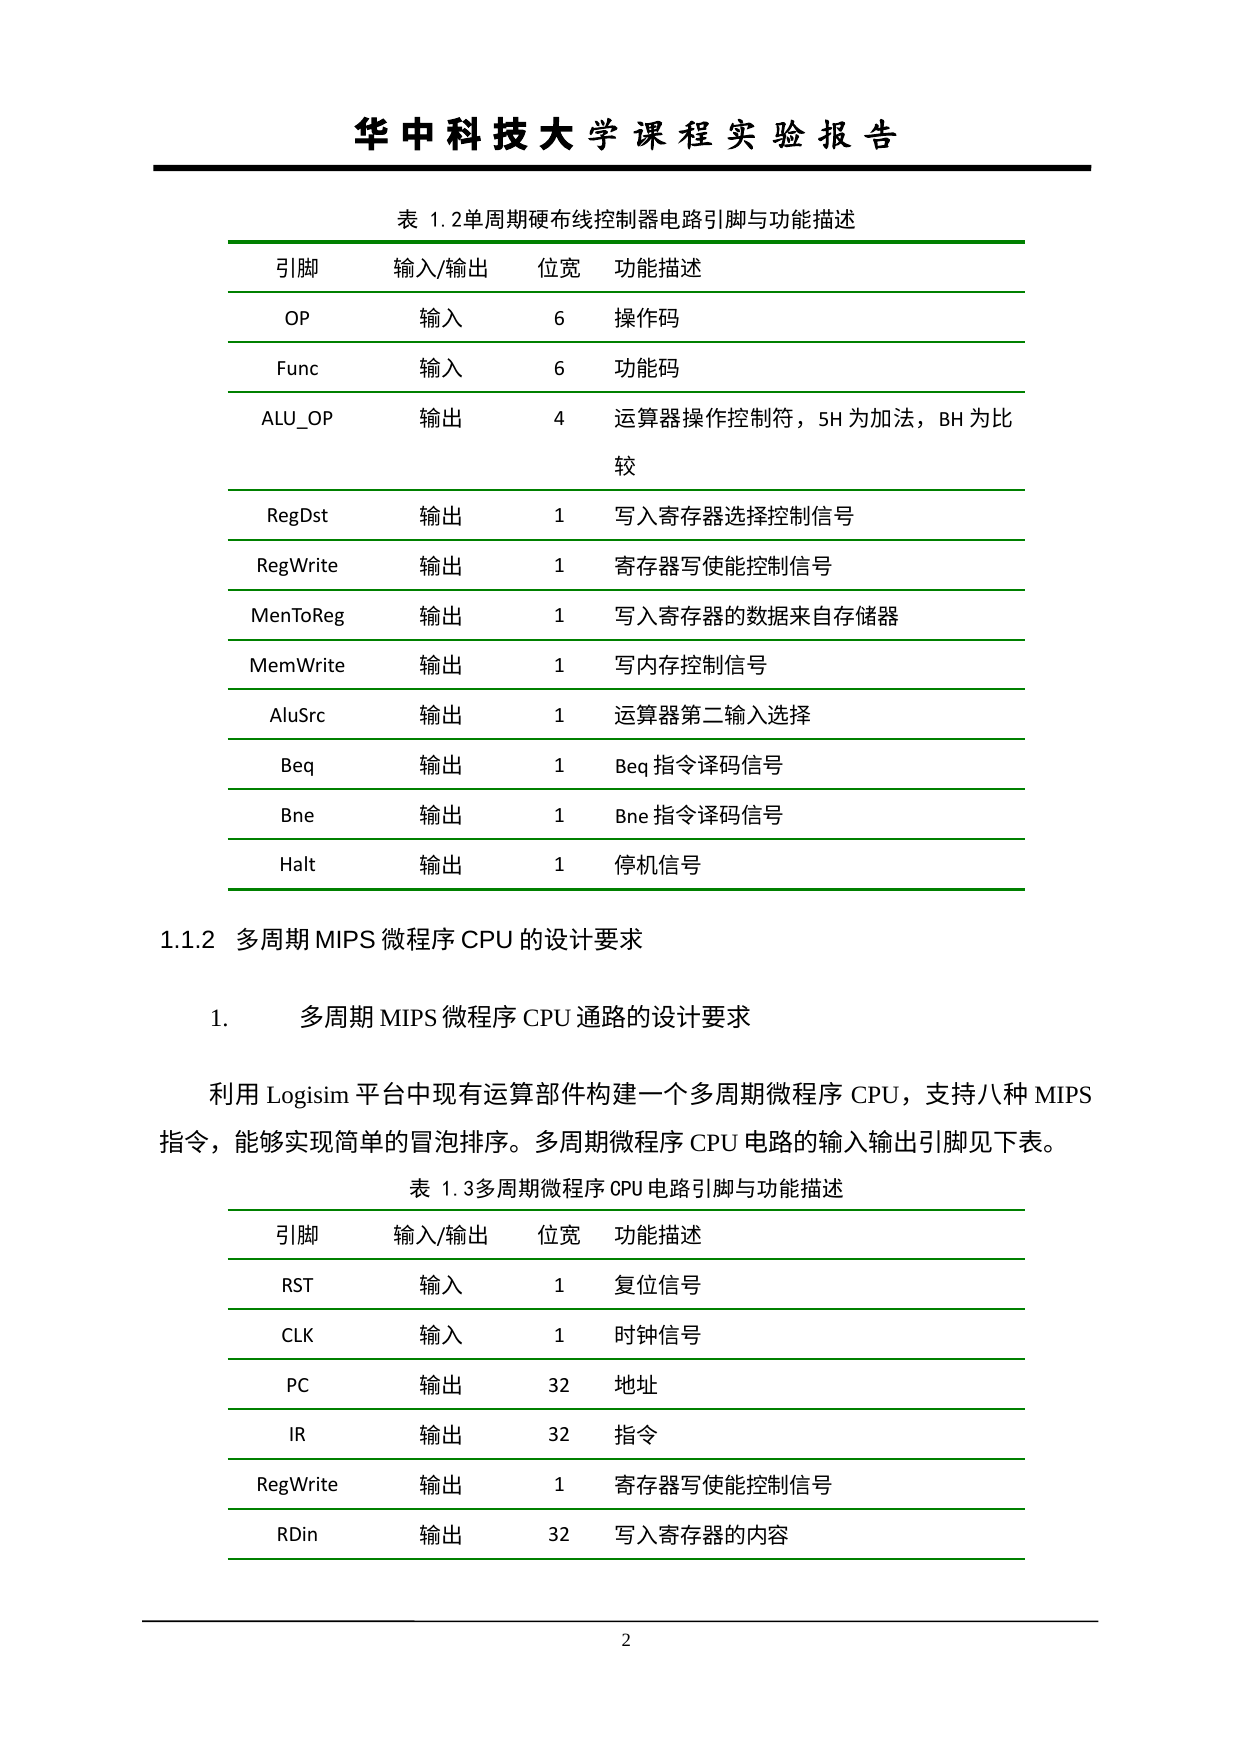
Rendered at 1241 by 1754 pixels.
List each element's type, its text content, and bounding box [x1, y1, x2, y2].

table_header 功能描述 [603, 1211, 1025, 1258]
table_cell CLK [228, 1310, 367, 1358]
table_cell 停机信号 [603, 840, 1025, 888]
table_cell PC [228, 1360, 367, 1408]
table_cell Halt [228, 840, 367, 888]
table_header 输入/输出 [367, 1211, 515, 1258]
table_header 位宽 [515, 244, 603, 291]
table_cell 寄存器写使能控制信号 [603, 1460, 1025, 1508]
table_cell 操作码 [603, 293, 1025, 341]
table_cell 1 [515, 641, 603, 688]
table_cell Beq [228, 740, 367, 788]
table_header 输入/输出 [367, 244, 515, 291]
table_cell RDin [228, 1510, 367, 1558]
table_cell OP [228, 293, 367, 341]
table_cell 输出 [367, 541, 515, 588]
table_header 引脚 [228, 1211, 367, 1258]
table_cell 运算器操作控制符，5H为加法，BH为比较 [603, 393, 1025, 489]
table_cell Beq指令译码信号 [603, 740, 1025, 788]
table_cell 1 [515, 1460, 603, 1508]
table_cell 输出 [367, 1360, 515, 1408]
table_cell 32 [515, 1510, 603, 1558]
table_cell 输出 [367, 790, 515, 838]
table_cell 输出 [367, 1460, 515, 1508]
table_cell 输入 [367, 293, 515, 341]
table_cell 6 [515, 293, 603, 341]
table_cell 输出 [367, 591, 515, 638]
subtitle 多周期MIPS微程序CPU的设计要求 [159, 915, 1093, 963]
table_cell 功能码 [603, 343, 1025, 391]
table_cell RST [228, 1260, 367, 1308]
table_cell 输入 [367, 1310, 515, 1358]
table_cell 1 [515, 491, 603, 539]
table_cell RegWrite [228, 1460, 367, 1508]
table_cell MenToReg [228, 591, 367, 638]
table_cell 1 [515, 1310, 603, 1358]
table_cell Bne [228, 790, 367, 838]
table_cell 写入寄存器选择控制信号 [603, 491, 1025, 539]
table_header 位宽 [515, 1211, 603, 1258]
table_cell AluSrc [228, 690, 367, 738]
table_cell MemWrite [228, 641, 367, 688]
table_cell 1 [515, 790, 603, 838]
table_cell 寄存器写使能控制信号 [603, 541, 1025, 588]
table_cell 输出 [367, 840, 515, 888]
table_cell 输出 [367, 740, 515, 788]
table_cell 1 [515, 840, 603, 888]
table_cell 输出 [367, 491, 515, 539]
table_cell 32 [515, 1360, 603, 1408]
table_cell 输出 [367, 1510, 515, 1558]
table_cell 1 [515, 1260, 603, 1308]
table_cell Func [228, 343, 367, 391]
table_cell 1 [515, 541, 603, 588]
table_cell 时钟信号 [603, 1310, 1025, 1358]
table_cell 写入寄存器的数据来自存储器 [603, 591, 1025, 638]
table_cell 输入 [367, 1260, 515, 1308]
text 表 1.3多周期微程序CPU电路引脚与功能描述 [159, 1174, 1093, 1199]
table_header 功能描述 [603, 244, 1025, 291]
table_cell 输入 [367, 343, 515, 391]
table_cell 输出 [367, 641, 515, 688]
table_cell RegDst [228, 491, 367, 539]
table_cell 指令 [603, 1410, 1025, 1458]
table_cell 输出 [367, 1410, 515, 1458]
table_cell RegWrite [228, 541, 367, 588]
table_cell 写内存控制信号 [603, 641, 1025, 688]
table_header 引脚 [228, 244, 367, 291]
table_cell Bne指令译码信号 [603, 790, 1025, 838]
table_cell 运算器第二输入选择 [603, 690, 1025, 738]
table_cell 6 [515, 343, 603, 391]
table_cell 1 [515, 740, 603, 788]
text 利用Logisim平台中现有运算部件构建一个多周期微程序CPU，支持八种MIPS指令，能够实现简单的冒泡排序。多周期微程序CPU电路的输入输出引脚见下表。 [159, 1069, 1093, 1164]
table_cell ALU_OP [228, 393, 367, 489]
table_cell IR [228, 1410, 367, 1458]
table_cell 32 [515, 1410, 603, 1458]
table_cell 4 [515, 393, 603, 489]
table_cell 1 [515, 690, 603, 738]
table_cell 复位信号 [603, 1260, 1025, 1308]
table_cell 输出 [367, 393, 515, 489]
text 表 1.2单周期硬布线控制器电路引脚与功能描述 [159, 206, 1093, 231]
table_cell 1 [515, 591, 603, 638]
table_cell 写入寄存器的内容 [603, 1510, 1025, 1558]
table_cell 地址 [603, 1360, 1025, 1408]
subtitle 多周期MIPS微程序CPU通路的设计要求 [209, 992, 1093, 1040]
table_cell 输出 [367, 690, 515, 738]
